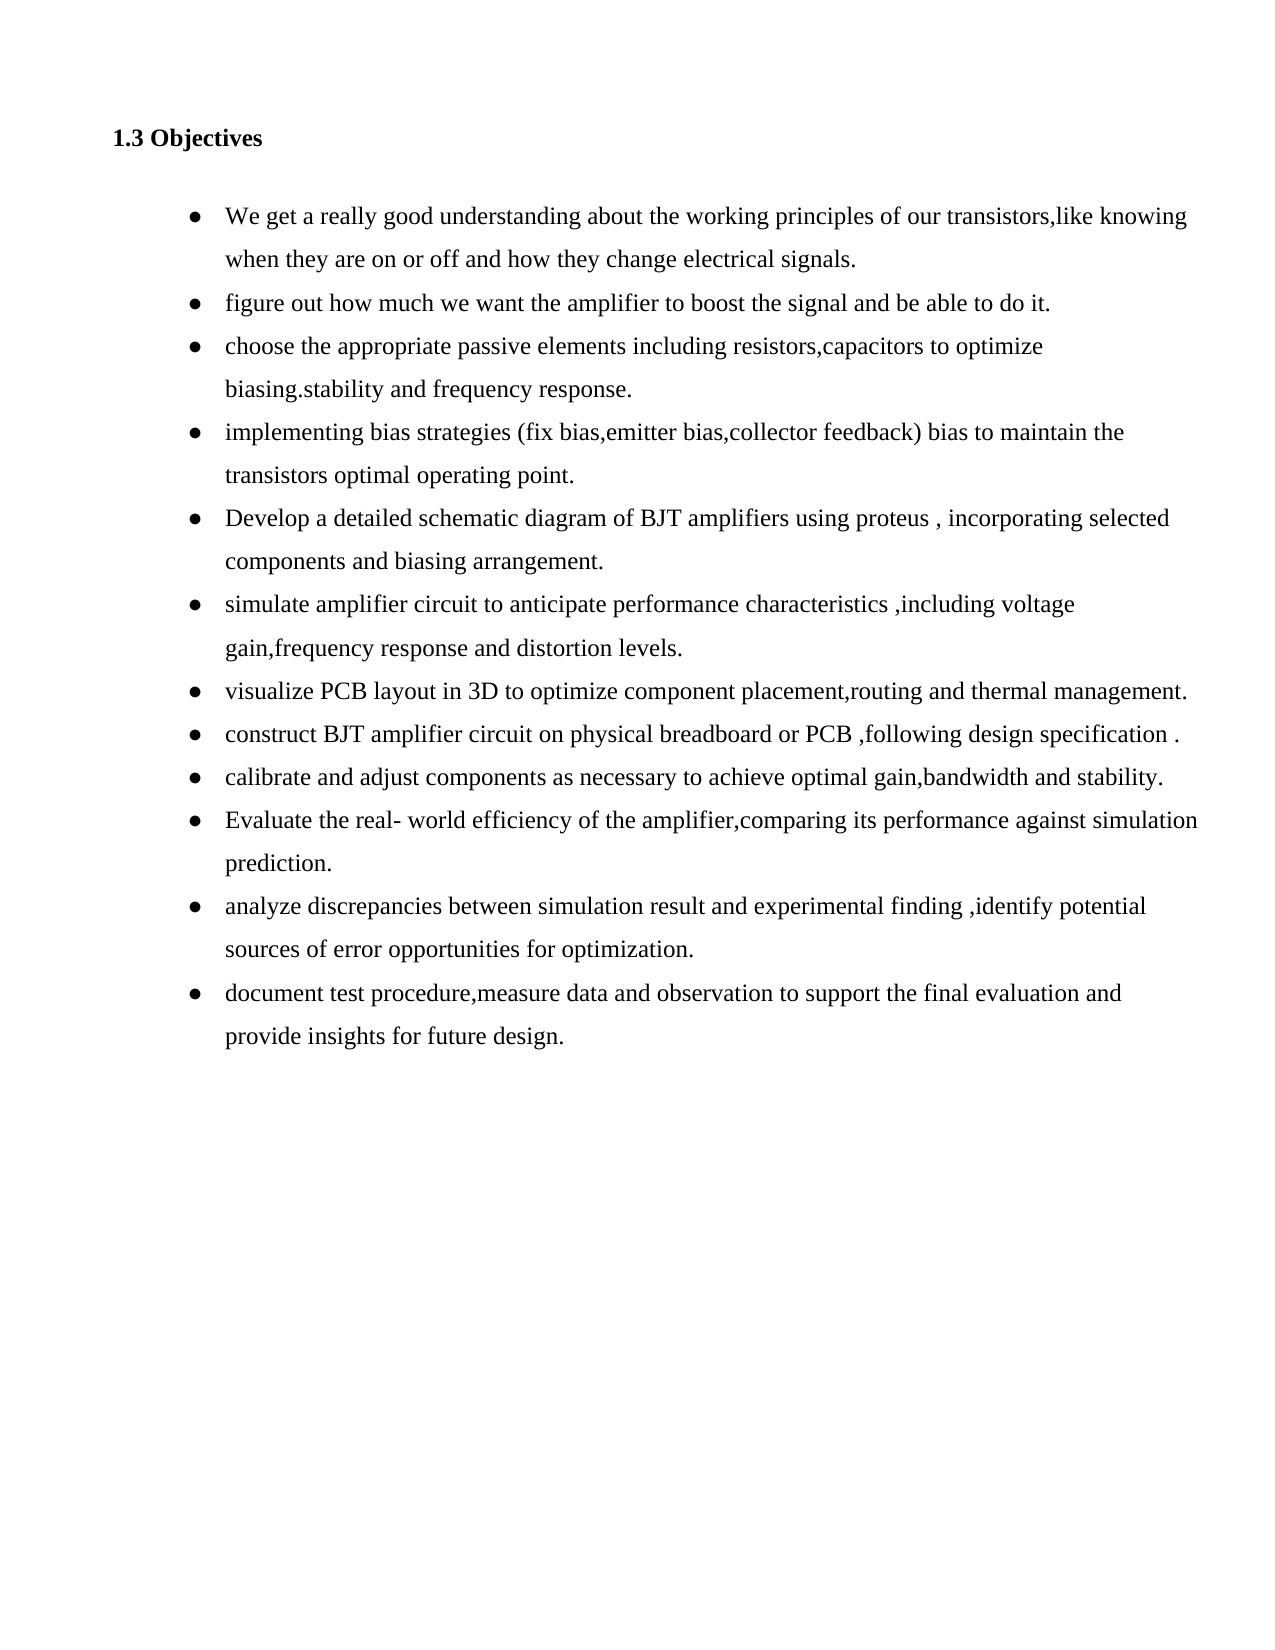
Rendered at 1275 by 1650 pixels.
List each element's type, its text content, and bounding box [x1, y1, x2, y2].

list We get a really good understanding about the working principles of our transistors,like knowing when they are on or off and how they change electrical signals. [187, 201, 1200, 273]
list calibrate and adjust components as necessary to achieve optimal gain,bandwidth and stability. [187, 762, 1200, 791]
list choose the appropriate passive elements including resistors,capacitors to optimize biasing.stability and frequency response. [187, 331, 1200, 403]
list Develop a detailed schematic diagram of BJT amplifiers using proteus , incorporating selected components and biasing arrangement. [187, 503, 1200, 575]
list implementing bias strategies (fix bias,emitter bias,collector feedback) bias to maintain the transistors optimal operating point. [187, 417, 1200, 489]
list document test procedure,measure data and observation to support the final evaluation and provide insights for future design. [187, 978, 1200, 1049]
list visualize PCB layout in 3D to optimize component placement,routing and thermal management. [187, 676, 1200, 704]
list Evaluate the real- world efficiency of the amplifier,comparing its performance against simulation prediction. [187, 805, 1200, 877]
list construct BJT amplifier circuit on physical breadboard or PCB ,following design specification . [187, 719, 1200, 748]
list analyze discrepancies between simulation result and experimental finding ,identify potential sources of error opportunities for optimization. [187, 891, 1200, 963]
list figure out how much we want the amplifier to boost the signal and be able to do it. [187, 288, 1200, 316]
subtitle Objectives [112, 123, 1200, 151]
list simulate amplifier circuit to anticipate performance characteristics ,including voltage gain,frequency response and distortion levels. [187, 589, 1200, 661]
